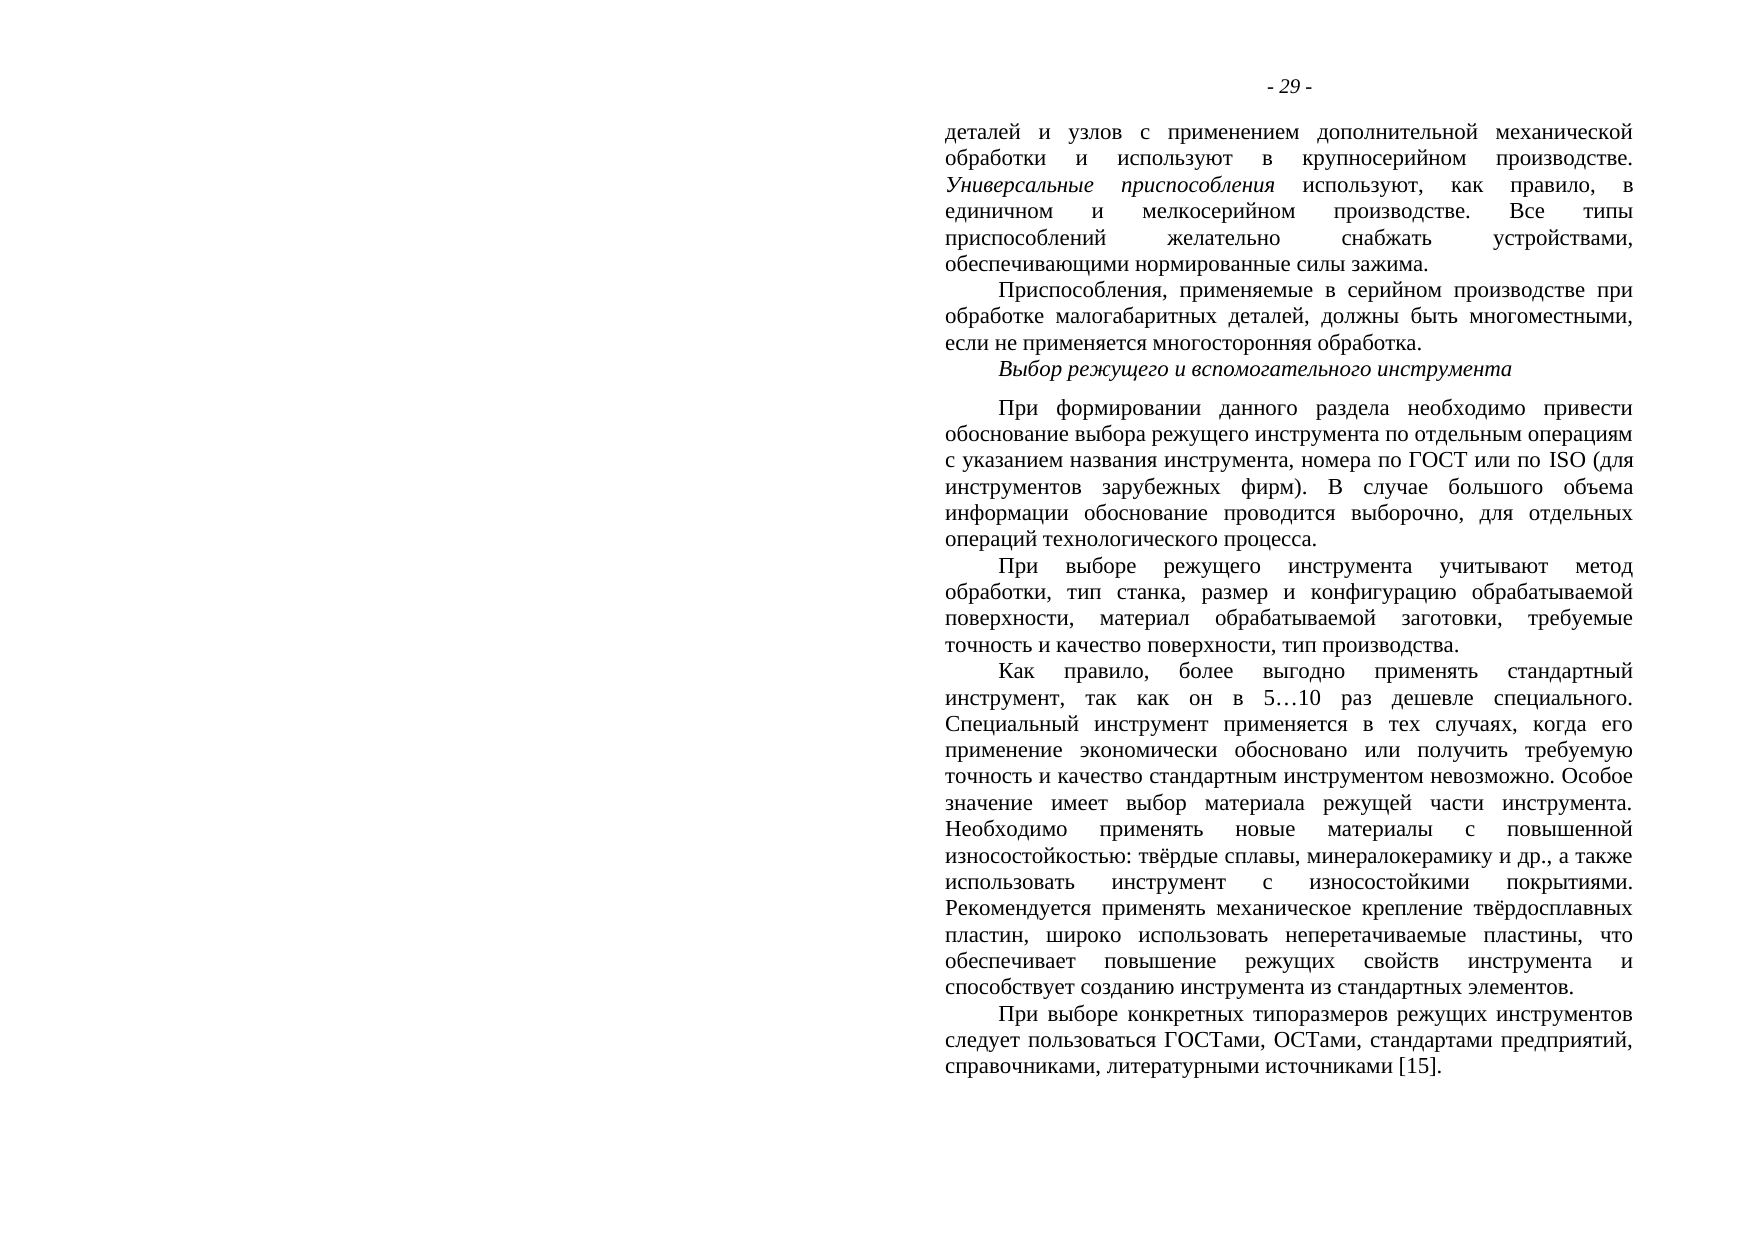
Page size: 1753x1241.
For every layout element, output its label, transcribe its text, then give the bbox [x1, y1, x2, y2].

list При формировании данного раздела необходимо привести обоснование выбора режущего инструмента по отдельным операциям с указанием названия инструмента, номера по ГОСТ или по ISO (для инструментов зарубежных фирм). В случае большого объема информации обоснование проводится выборочно, для отдельных операций технологического процесса. [945, 394, 1634, 552]
list Как правило, более выгодно применять стандартный инструмент, так как он в 5…10 раз дешевле специального. Специальный инструмент применяется в тех случаях, когда его применение экономически обосновано или получить требуемую точность и качество стандартным инструментом невозможно. Особое значение имеет выбор материала режущей части инструмента. Необходимо применять новые материалы с повышенной износостойкостью: твёрдые сплавы, минералокерамику и др., а также использовать инструмент с износостойкими покрытиями. Рекомендуется применять механическое крепление твёрдосплавных пластин, широко использовать неперетачиваемые пластины, что обеспечивает повышение режущих свойств инструмента и способствует созданию инструмента из стандартных элементов. [945, 657, 1634, 1000]
list Приспособления, применяемые в серийном производстве при обработке малогабаритных деталей, должны быть многоместными, если не применяется многосторонняя обработка. [945, 276, 1634, 355]
list Выбор режущего и вспомогательного инструмента [945, 355, 1634, 382]
list При выборе конкретных типоразмеров режущих инструментов следует пользоваться ГОСТами, ОСТами, стандартами предприятий, справочниками, литературными источниками [15]. [945, 1000, 1634, 1079]
list При выборе режущего инструмента учитывают метод обработки, тип станка, размер и конфигурацию обрабатываемой поверхности, материал обрабатываемой заготовки, требуемые точность и качество поверхности, тип производства. [945, 552, 1634, 657]
